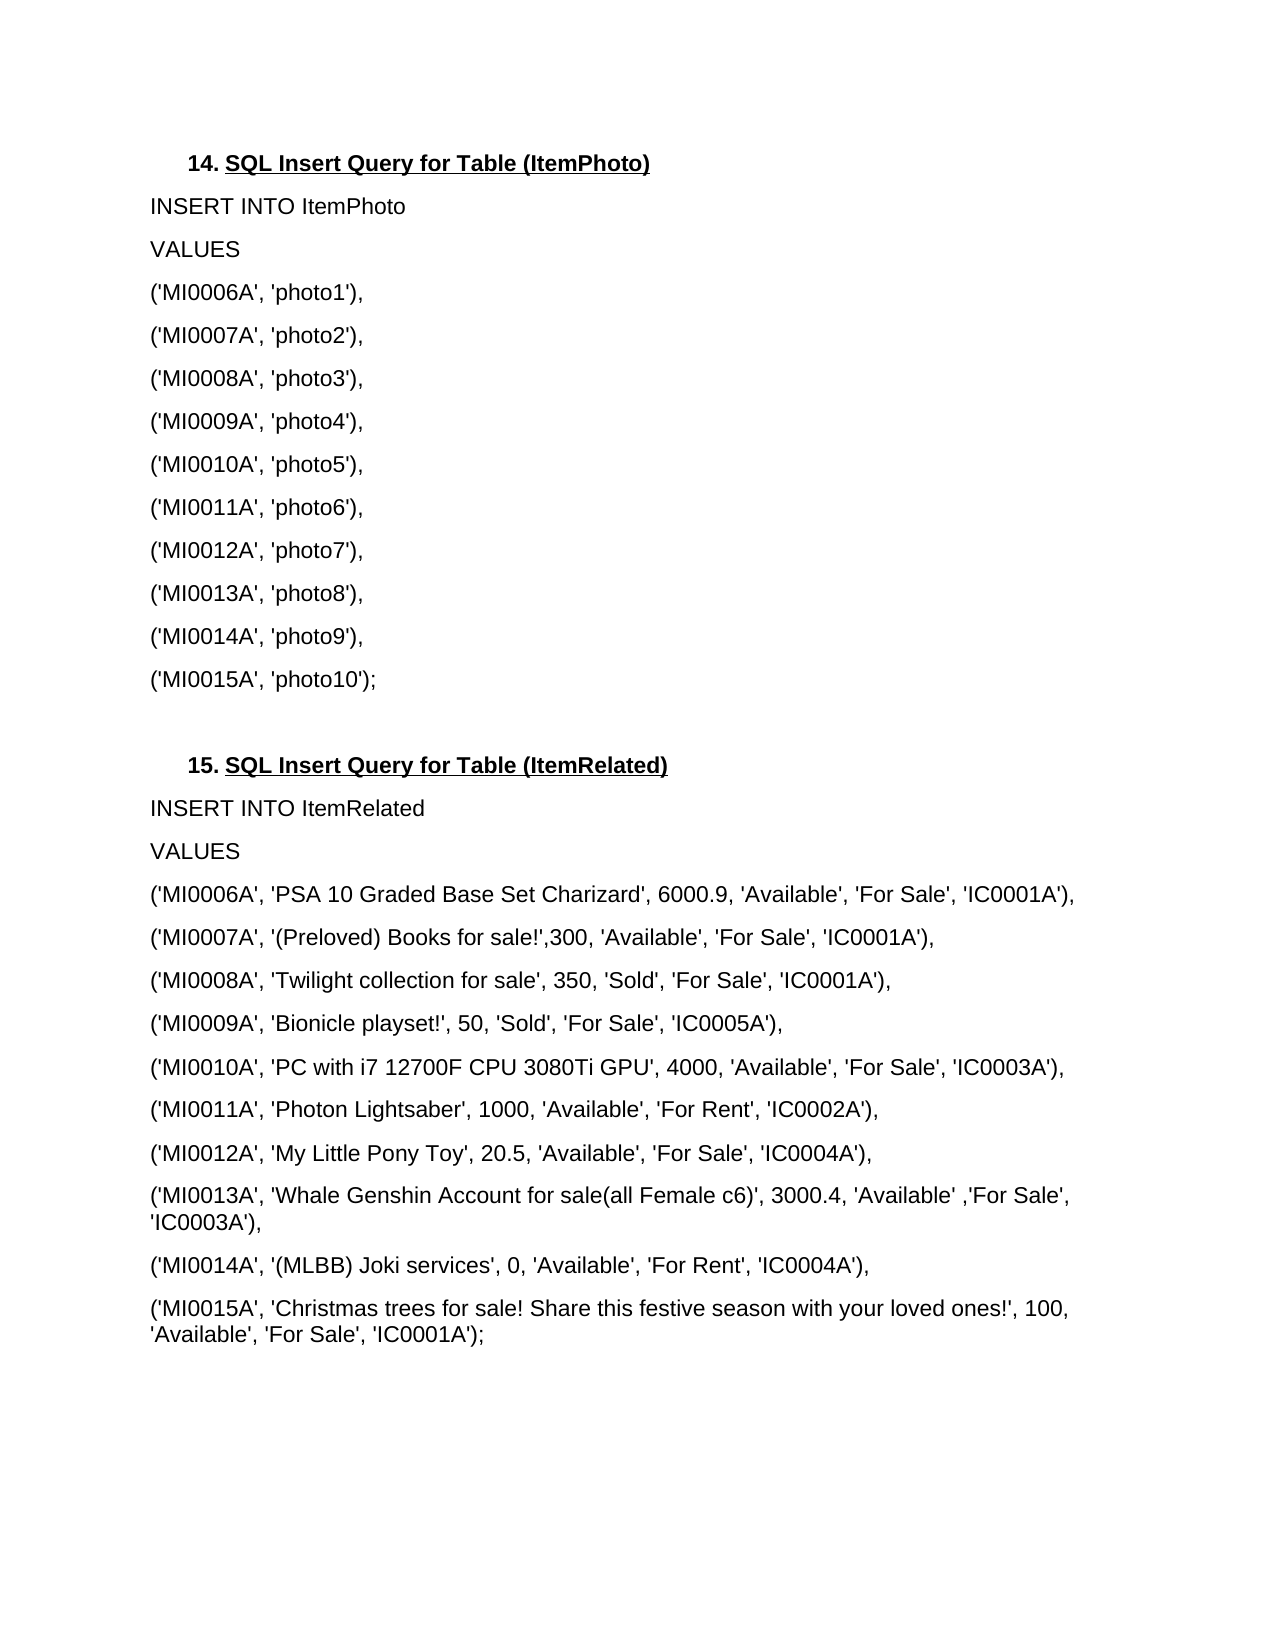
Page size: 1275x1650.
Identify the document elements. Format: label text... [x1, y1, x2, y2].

text ('MI0014A', 'photo9'), [150, 623, 1125, 649]
text INSERT INTO ItemPhoto [150, 193, 1125, 219]
list SQL Insert Query for Table (ItemRelated) [187, 752, 1125, 779]
text VALUES [150, 838, 1125, 865]
text ('MI0015A', 'photo10'); [150, 666, 1125, 693]
text ('MI0012A', 'photo7'), [150, 537, 1125, 563]
text ('MI0007A', '(Preloved) Books for sale!',300, 'Available', 'For Sale', 'IC0001A'), [150, 924, 1125, 951]
text ('MI0013A', 'Whale Genshin Account for sale(all Female c6)', 3000.4, 'Available' ,'For Sale', 'IC0003A'), [150, 1182, 1125, 1235]
text ('MI0010A', 'photo5'), [150, 451, 1125, 477]
text ('MI0011A', 'Photon Lightsaber', 1000, 'Available', 'For Rent', 'IC0002A'), [150, 1096, 1125, 1123]
text ('MI0011A', 'photo6'), [150, 494, 1125, 521]
text INSERT INTO ItemRelated [150, 795, 1125, 822]
text ('MI0007A', 'photo2'), [150, 322, 1125, 348]
text ('MI0009A', 'photo4'), [150, 408, 1125, 434]
text ('MI0008A', 'Twilight collection for sale', 350, 'Sold', 'For Sale', 'IC0001A'), [150, 967, 1125, 994]
text ('MI0008A', 'photo3'), [150, 365, 1125, 391]
list SQL Insert Query for Table (ItemPhoto) [187, 150, 1125, 176]
text ('MI0015A', 'Christmas trees for sale! Share this festive season with your loved ones!', 100, 'Available', 'For Sale', 'IC0001A'); [150, 1295, 1125, 1348]
text ('MI0006A', 'photo1'), [150, 279, 1125, 305]
text VALUES [150, 236, 1125, 262]
text ('MI0012A', 'My Little Pony Toy', 20.5, 'Available', 'For Sale', 'IC0004A'), [150, 1139, 1125, 1166]
text ('MI0010A', 'PC with i7 12700F CPU 3080Ti GPU', 4000, 'Available', 'For Sale', 'IC0003A'), [150, 1053, 1125, 1080]
text ('MI0014A', '(MLBB) Joki services', 0, 'Available', 'For Rent', 'IC0004A'), [150, 1252, 1125, 1278]
text ('MI0013A', 'photo8'), [150, 580, 1125, 607]
text ('MI0006A', 'PSA 10 Graded Base Set Charizard', 6000.9, 'Available', 'For Sale', 'IC0001A'), [150, 881, 1125, 908]
text ('MI0009A', 'Bionicle playset!', 50, 'Sold', 'For Sale', 'IC0005A'), [150, 1010, 1125, 1037]
